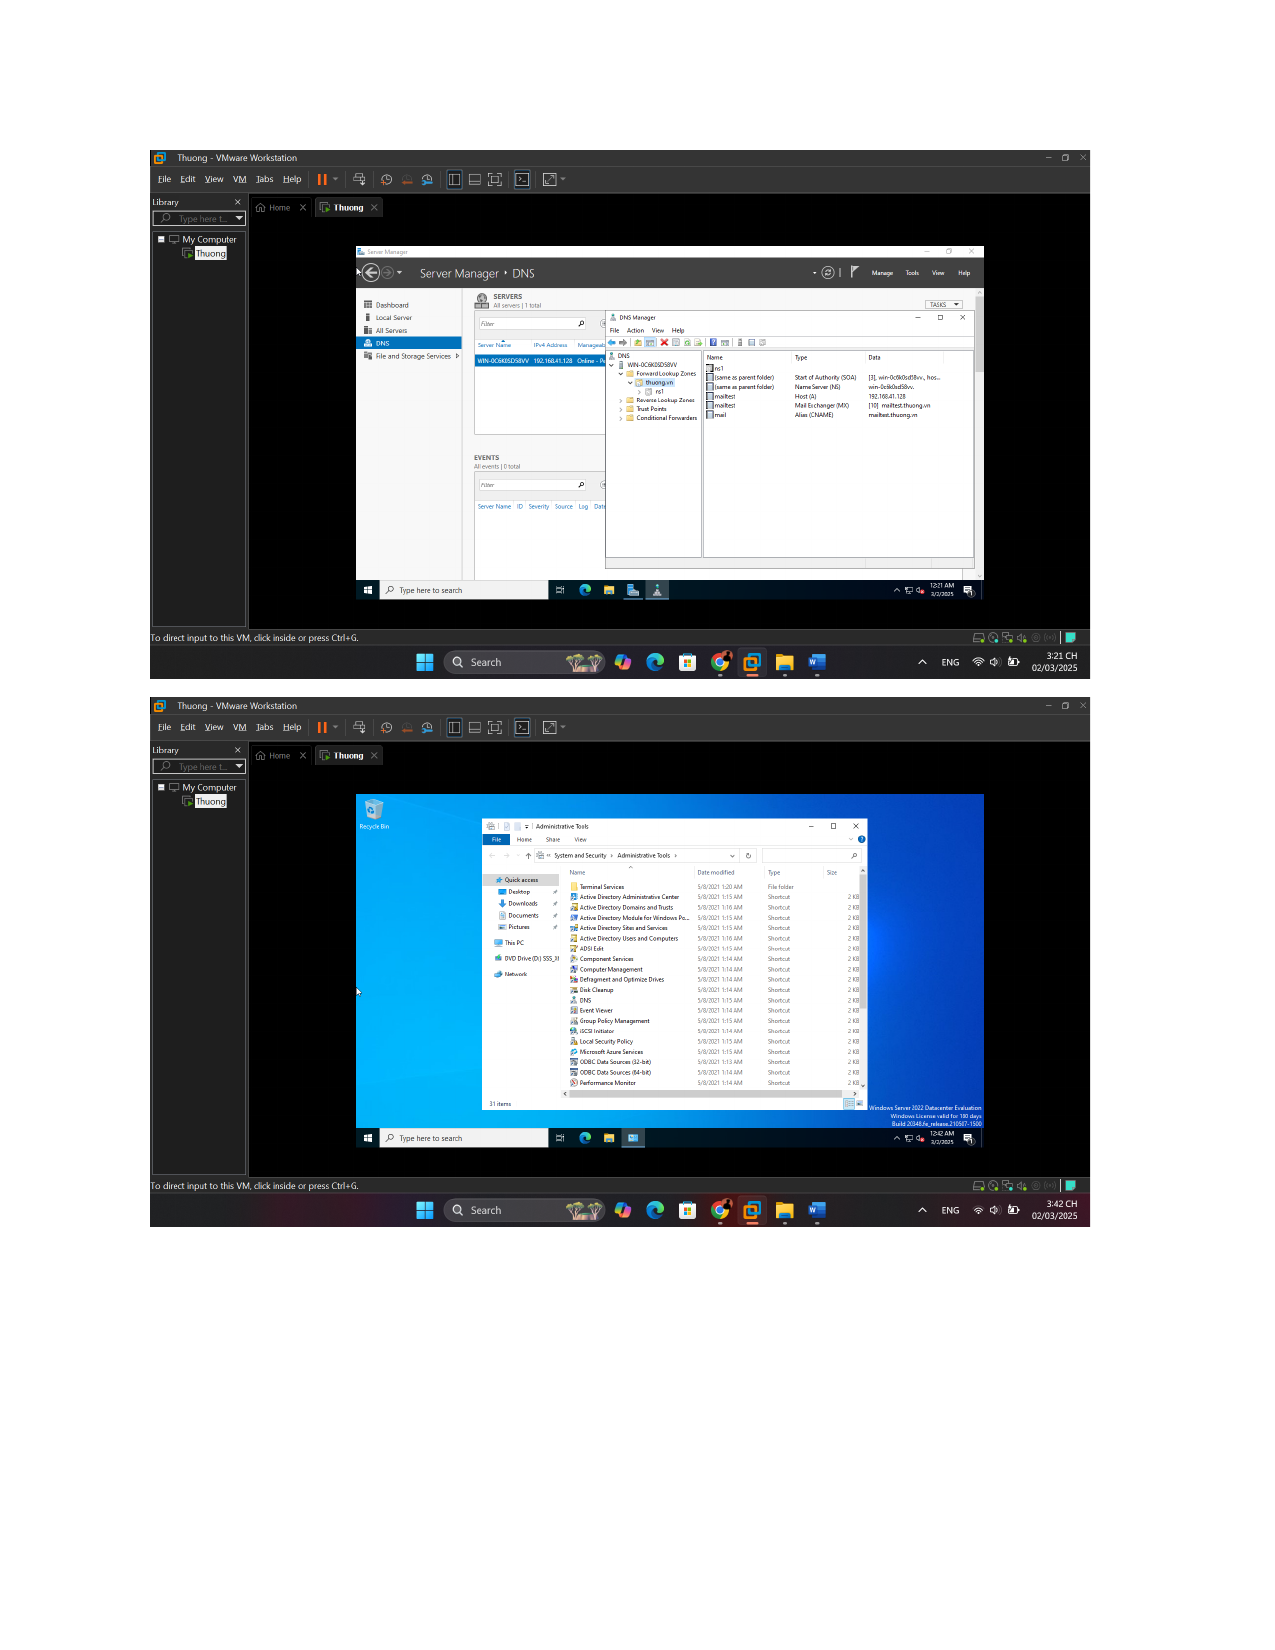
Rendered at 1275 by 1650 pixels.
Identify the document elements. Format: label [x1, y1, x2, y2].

picture [150, 150, 1091, 679]
picture [150, 697, 1091, 1227]
